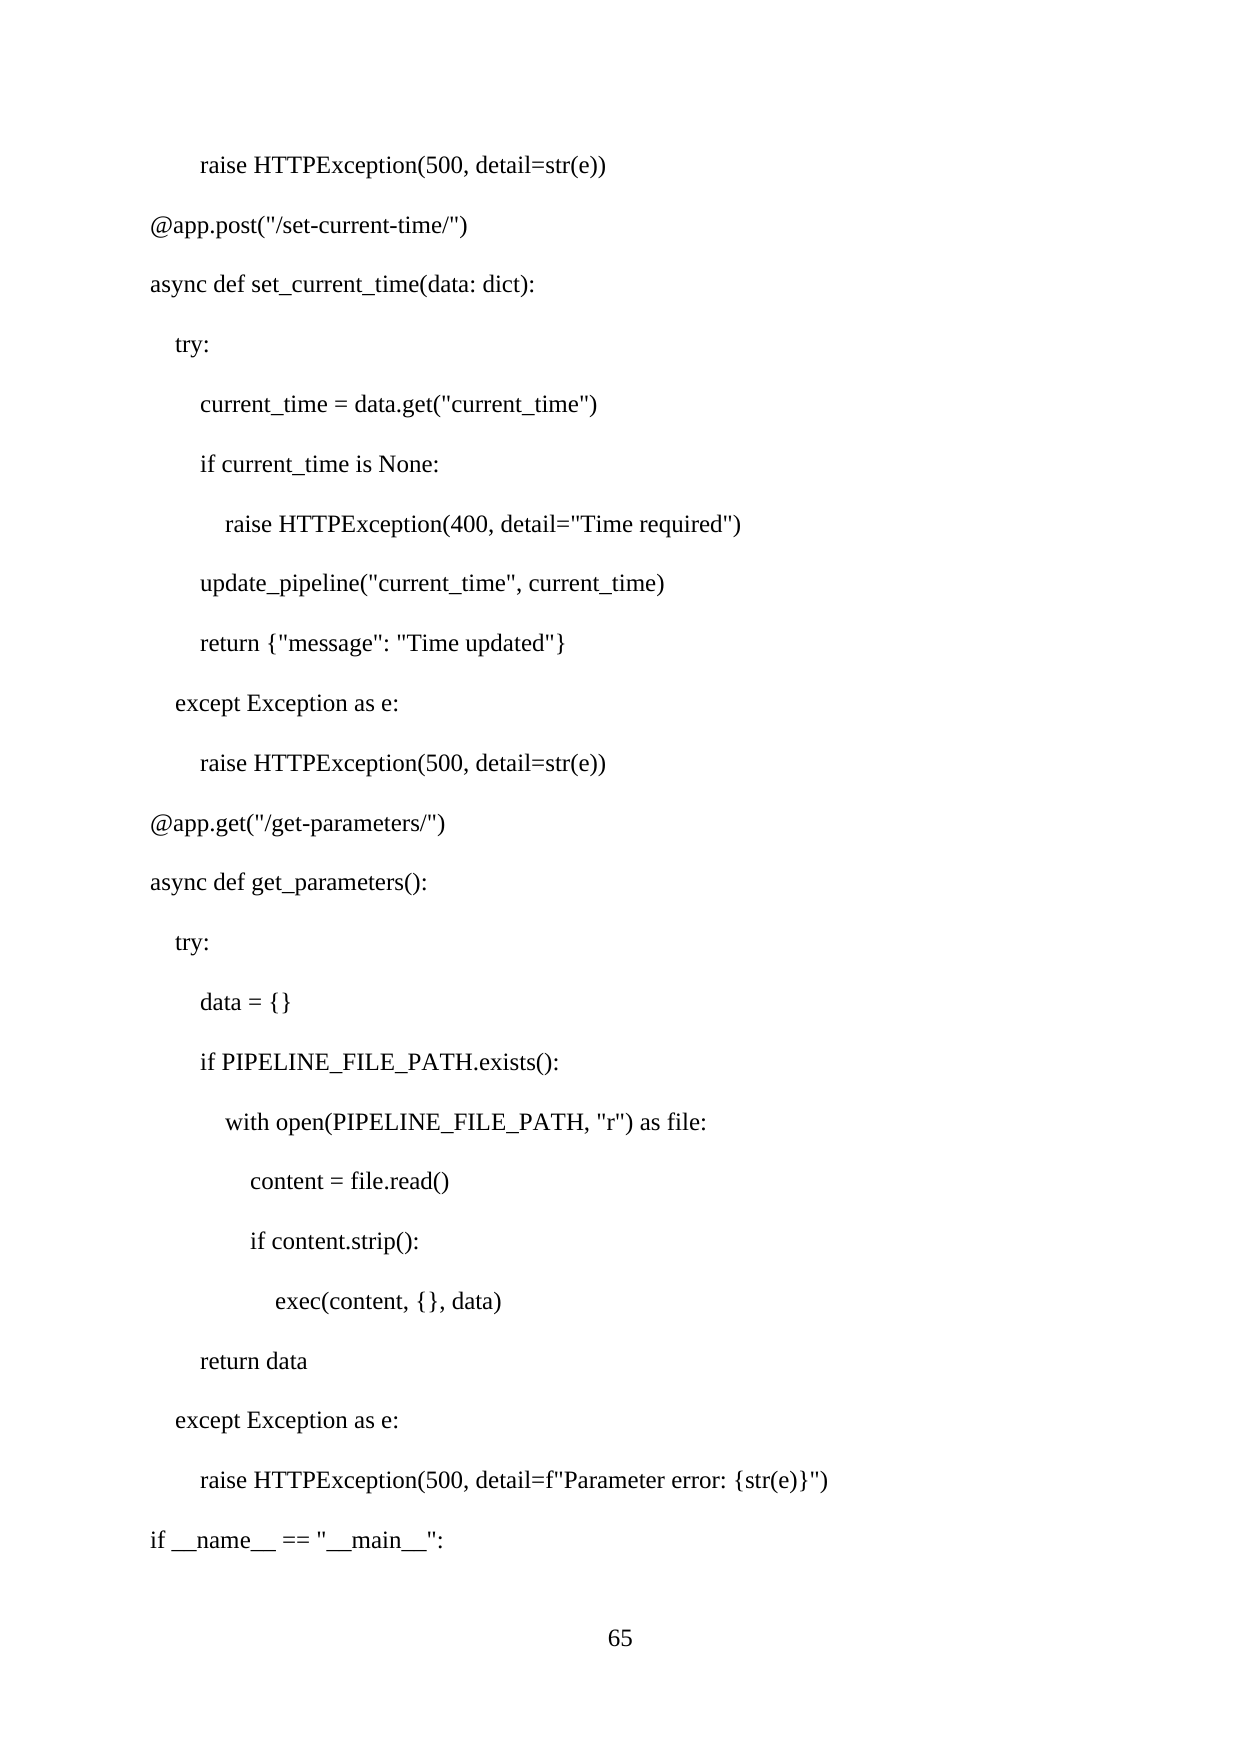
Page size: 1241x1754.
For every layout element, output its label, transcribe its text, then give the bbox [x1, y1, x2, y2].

text raise HTTPException(400, detail="Time required") [150, 509, 1090, 537]
text except Exception as e: [150, 688, 1090, 717]
text return data [150, 1346, 1090, 1374]
text raise HTTPException(500, detail=f"Parameter error: {str(e)}") [150, 1465, 1090, 1494]
text async def set_current_time(data: dict): [150, 269, 1090, 298]
text with open(PIPELINE_FILE_PATH, "r") as file: [150, 1107, 1090, 1135]
text @app.get("/get-parameters/") [150, 808, 1090, 836]
text raise HTTPException(500, detail=str(e)) [150, 748, 1090, 777]
text except Exception as e: [150, 1406, 1090, 1434]
text if PIPELINE_FILE_PATH.exists(): [150, 1047, 1090, 1076]
text exec(content, {}, data) [150, 1286, 1090, 1315]
text try: [150, 927, 1090, 956]
text if __name__ == "__main__": [150, 1525, 1090, 1554]
text data = {} [150, 987, 1090, 1016]
text if current_time is None: [150, 449, 1090, 478]
text raise HTTPException(500, detail=str(e)) [150, 150, 1090, 179]
text try: [150, 329, 1090, 358]
text current_time = data.get("current_time") [150, 389, 1090, 418]
text @app.post("/set-current-time/") [150, 210, 1090, 238]
text return {"message": "Time updated"} [150, 628, 1090, 657]
text async def get_parameters(): [150, 867, 1090, 896]
text content = file.read() [150, 1166, 1090, 1195]
text if content.strip(): [150, 1226, 1090, 1255]
text update_pipeline("current_time", current_time) [150, 568, 1090, 597]
